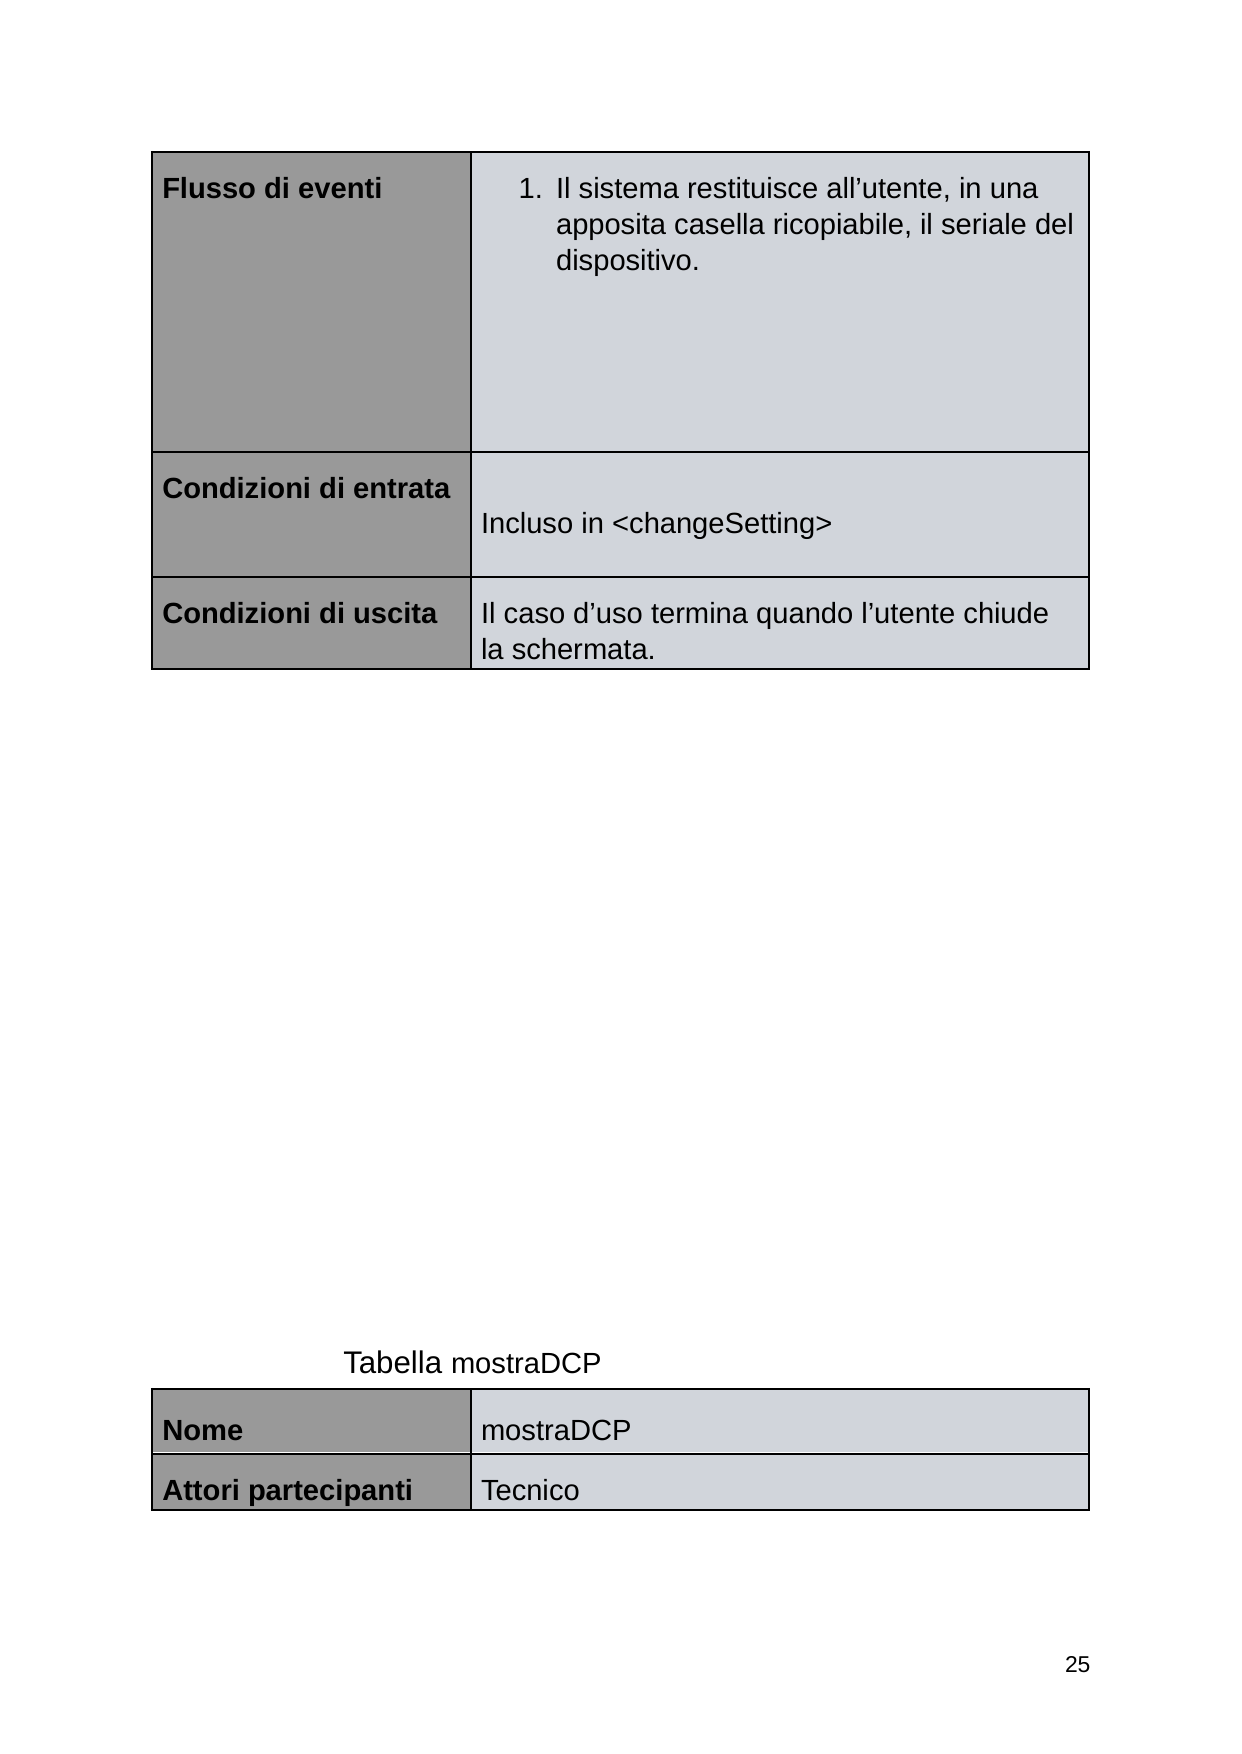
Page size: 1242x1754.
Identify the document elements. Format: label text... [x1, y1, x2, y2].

table_cell Incluso in <changeSetting> [472, 453, 1088, 576]
table_cell Flusso di eventi [153, 153, 470, 451]
table_header Nome [153, 1390, 470, 1452]
table_cell Il caso d’uso termina quando l’utente chiude la schermata. [472, 578, 1088, 668]
table_header mostraDCP [472, 1390, 1088, 1452]
table_cell Il sistema restituisce all’utente, in una apposita casella ricopiabile, il seriale del dispositivo. [472, 153, 1088, 451]
text Tabella mostraDCP [343, 1344, 1090, 1379]
table_cell Condizioni di uscita [153, 578, 470, 668]
table_cell Attori partecipanti [153, 1455, 470, 1509]
table_cell Tecnico [472, 1455, 1088, 1509]
table_cell Condizioni di entrata [153, 453, 470, 576]
